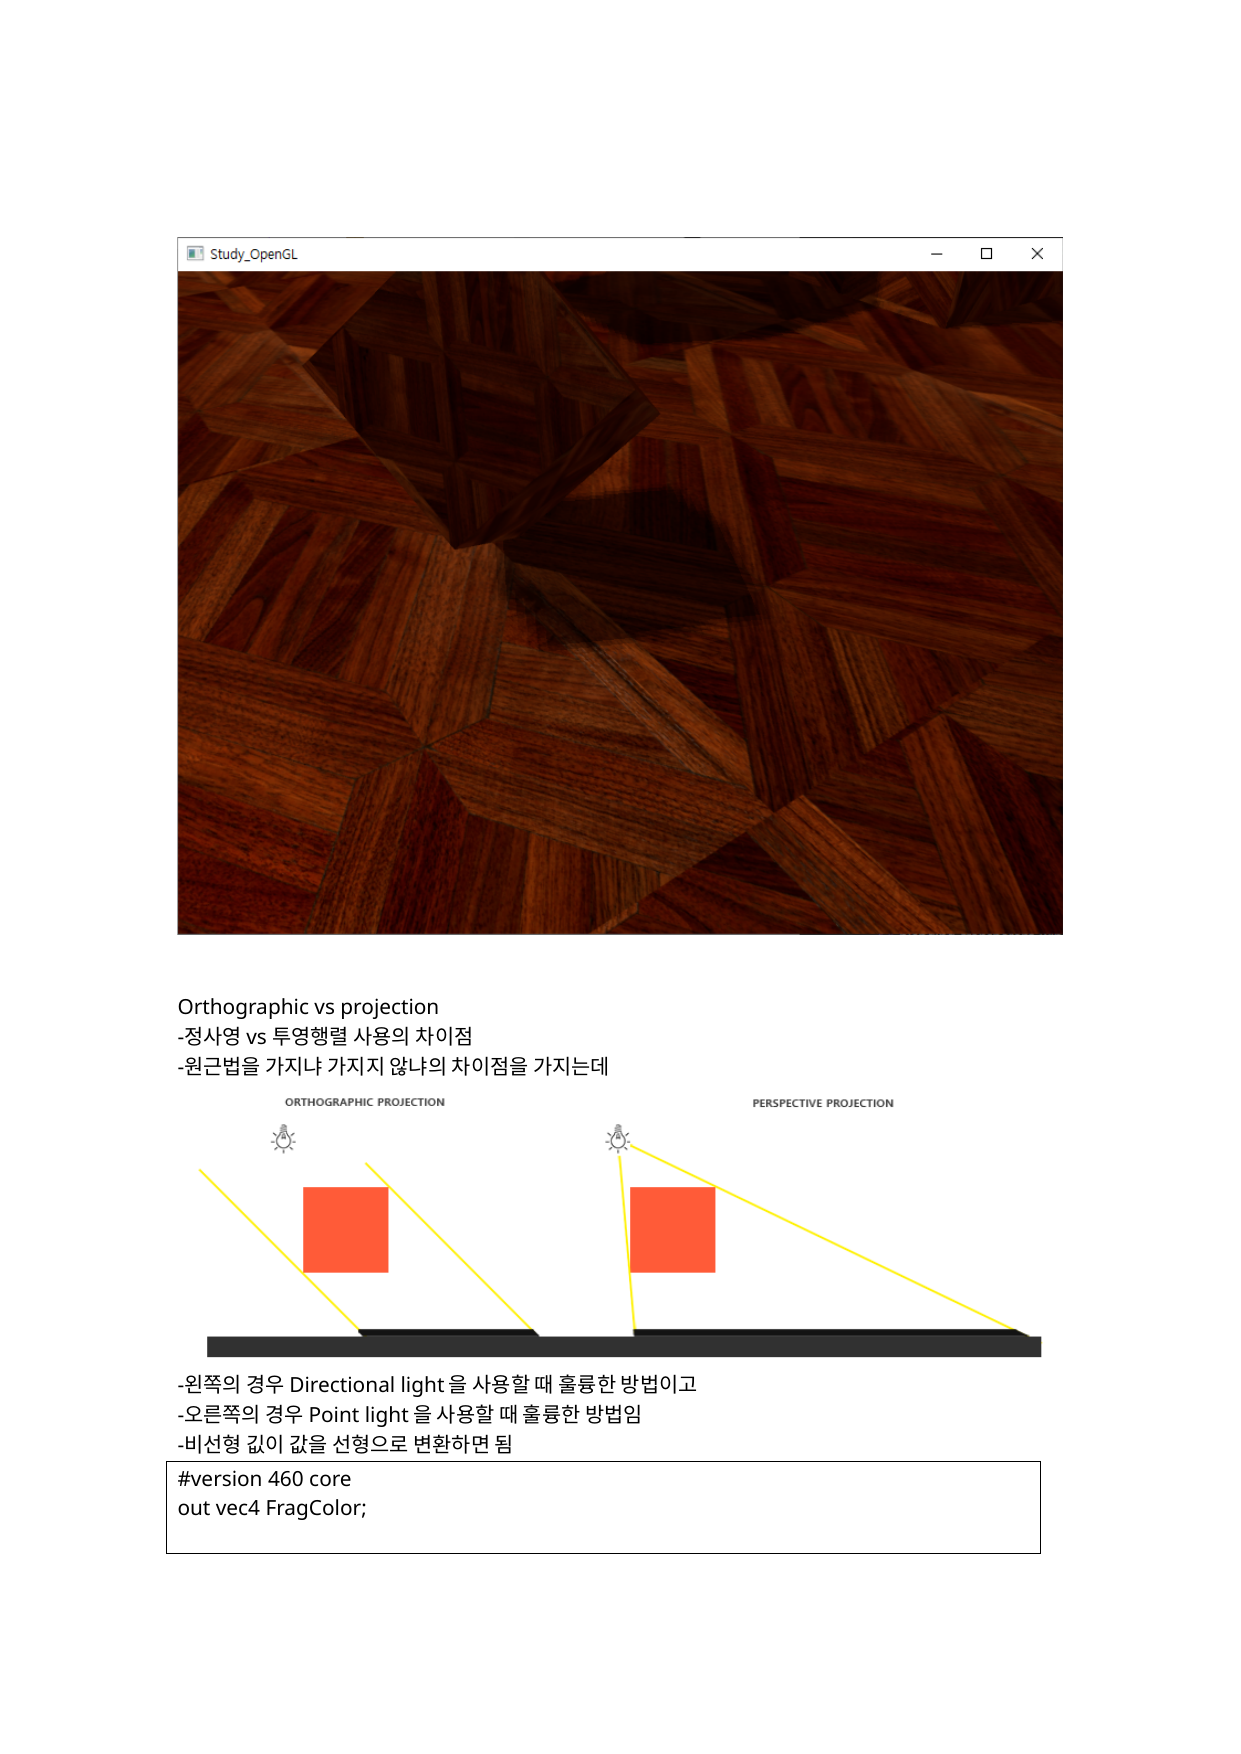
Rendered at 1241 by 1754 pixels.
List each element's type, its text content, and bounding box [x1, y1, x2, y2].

text Orthographic vs projection [177, 992, 1063, 1020]
text -왼쪽의 경우 Directional light을 사용할 때 훌륭한 방법이고 [177, 1368, 1063, 1398]
picture [177, 1081, 1063, 1368]
text -원근법을 가지냐 가지지 않냐의 차이점을 가지는데 [177, 1051, 1063, 1081]
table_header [167, 1462, 1040, 1553]
text -정사영 vs 투영행렬 사용의 차이점 [177, 1020, 1063, 1051]
text -오른쪽의 경우 Point light을 사용할 때 훌륭한 방법임 [177, 1398, 1063, 1428]
text -비선형 깂이 값을 선형으로 변환하면 됨 [169, 1428, 1071, 1461]
picture [177, 237, 1063, 935]
